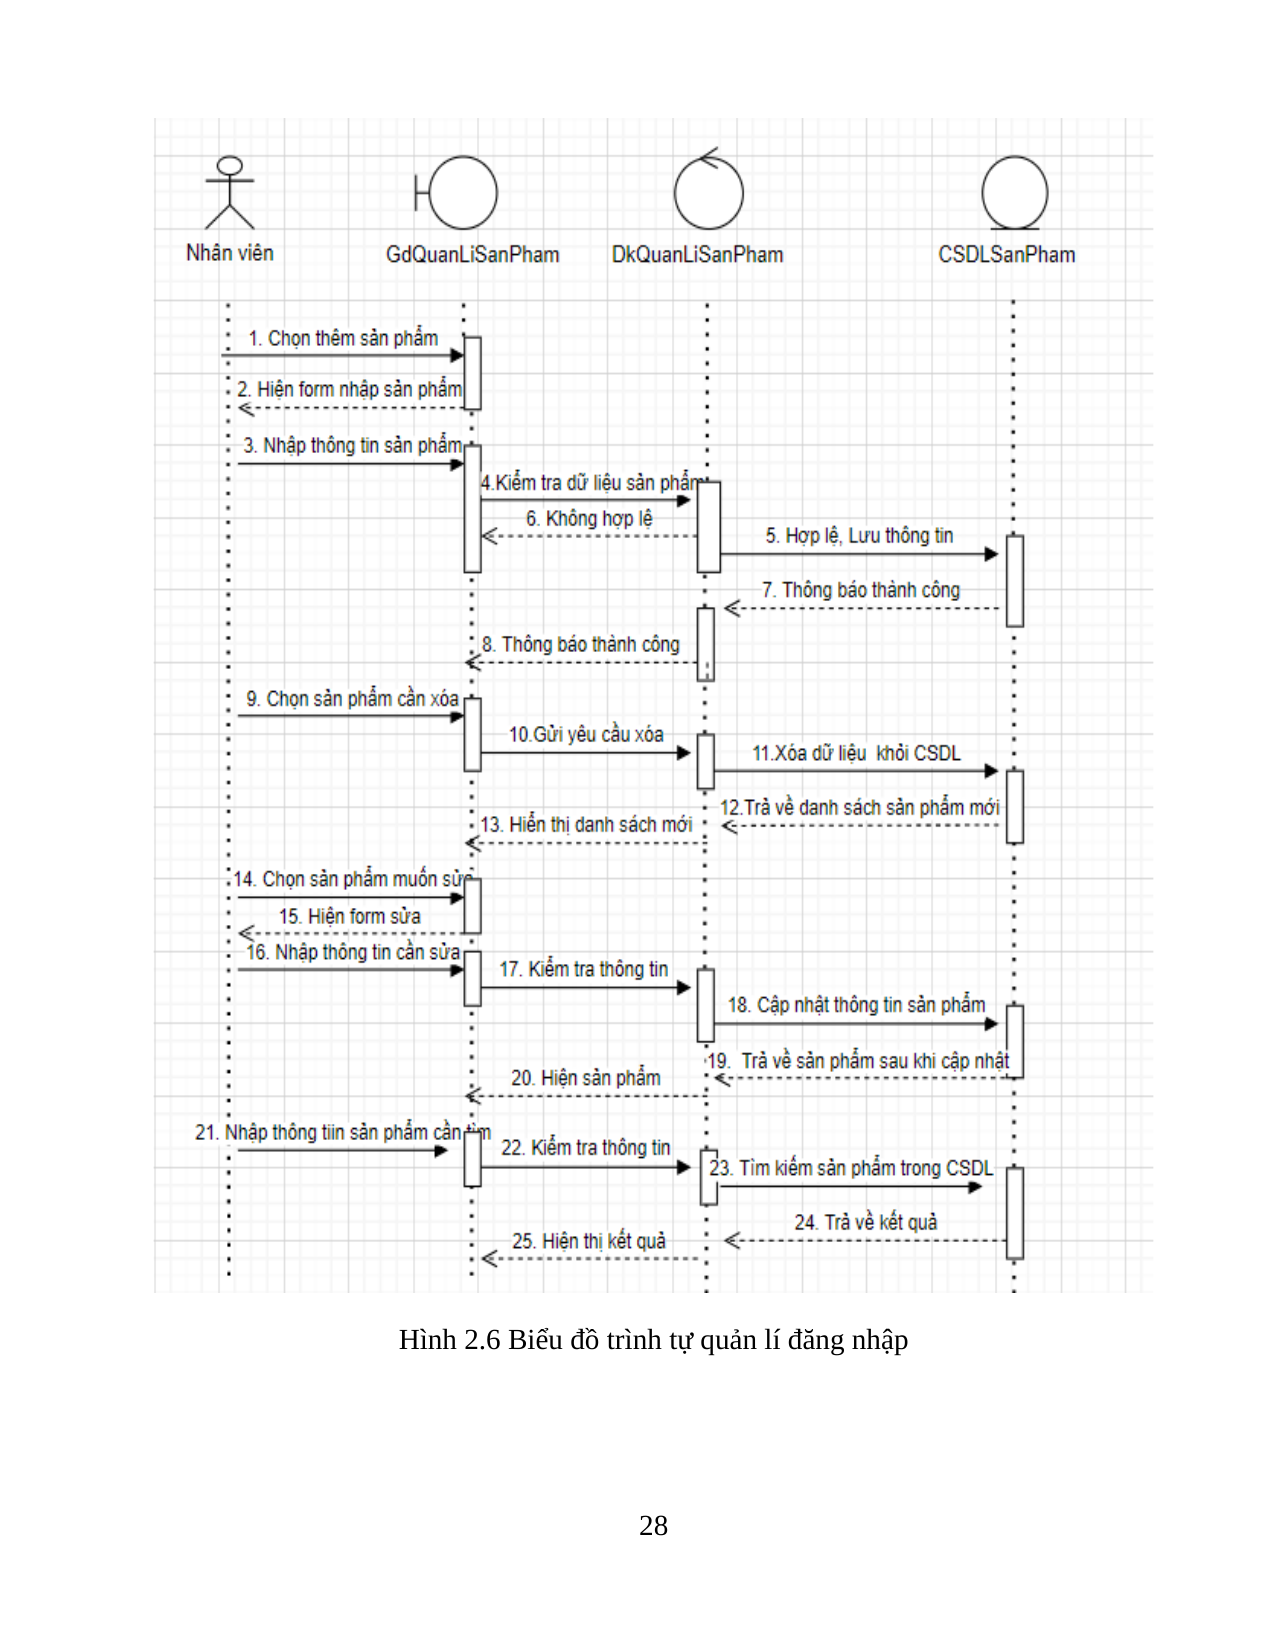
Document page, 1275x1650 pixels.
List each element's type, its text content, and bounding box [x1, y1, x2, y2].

picture [153, 118, 1154, 1293]
text Hình 2.6 Biểu đồ trình tự quản lí đăng nhập [150, 1322, 1157, 1355]
